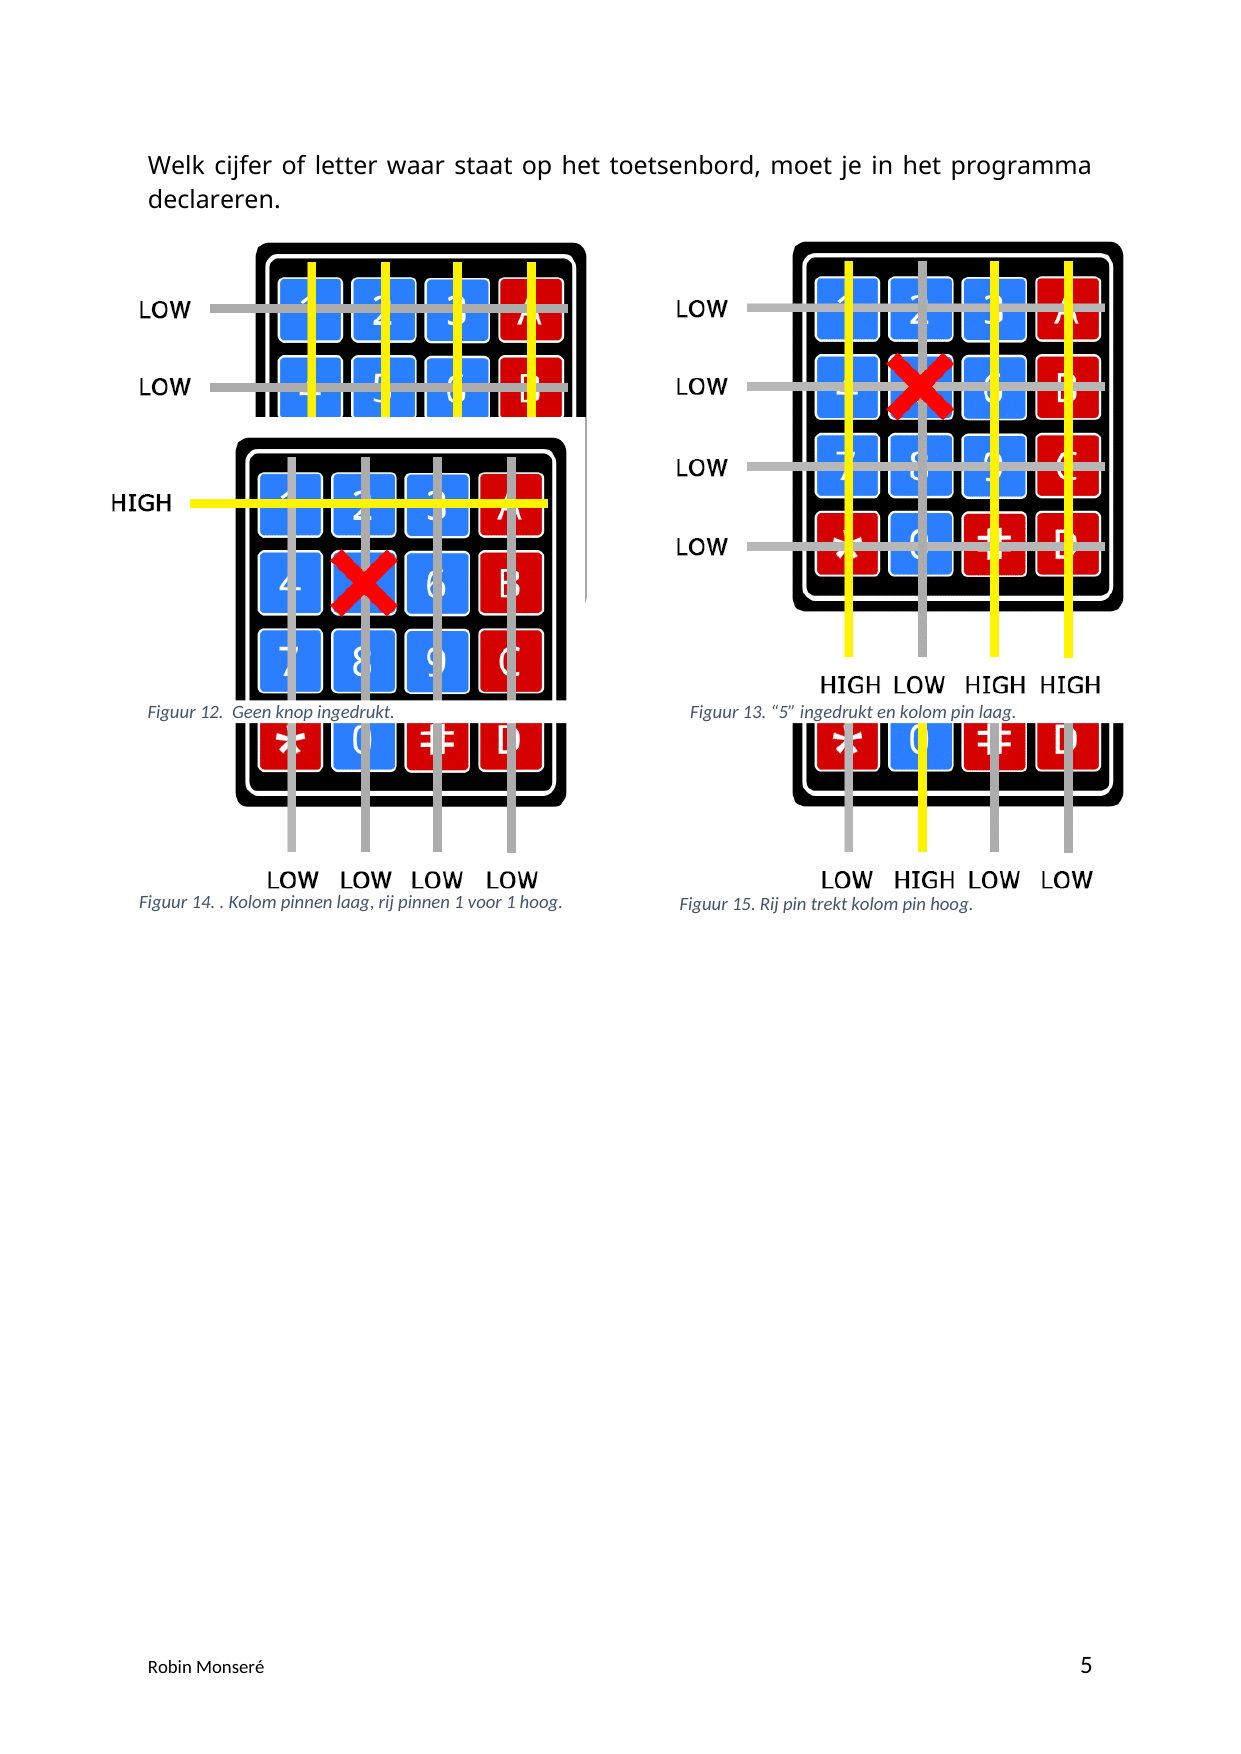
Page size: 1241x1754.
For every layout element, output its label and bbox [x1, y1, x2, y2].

text [148, 148, 1093, 216]
picture [662, 222, 1143, 904]
picture [105, 222, 606, 904]
